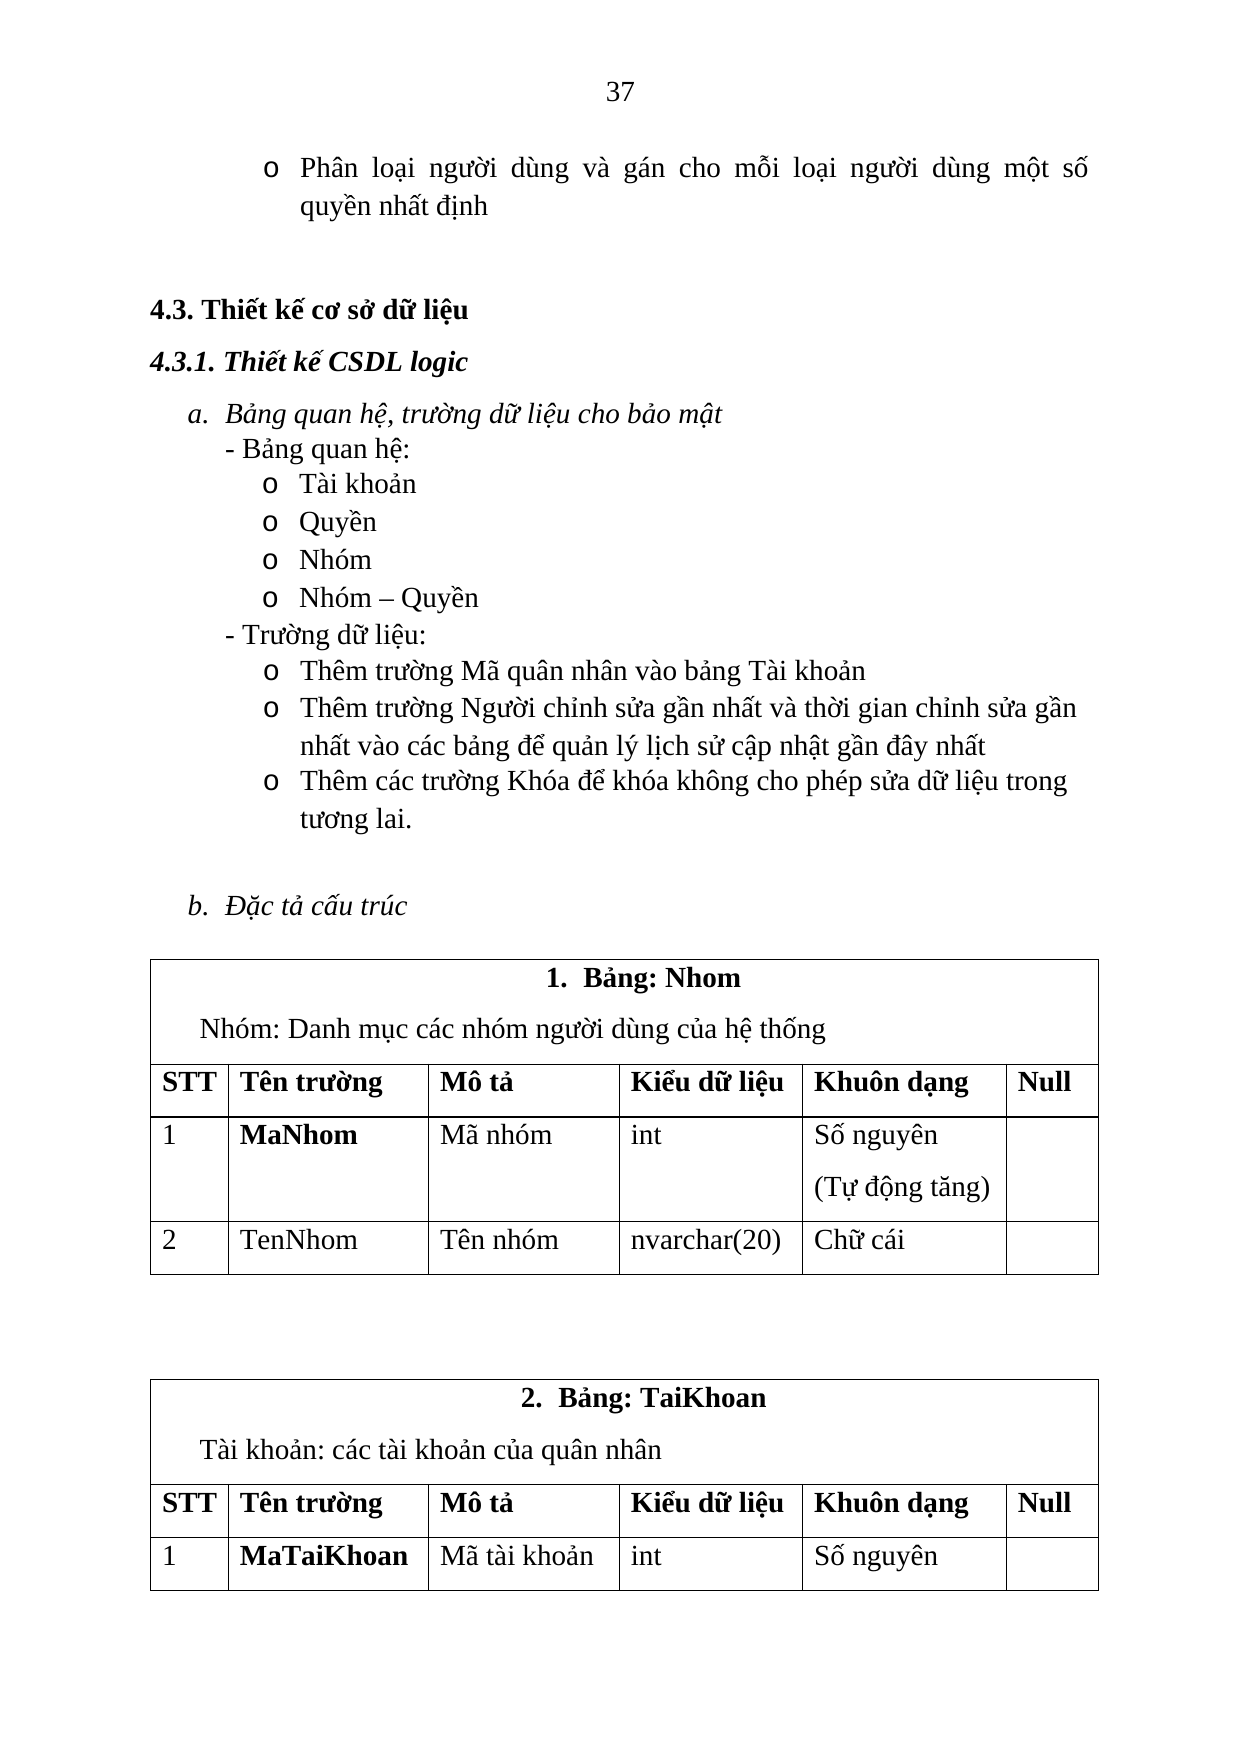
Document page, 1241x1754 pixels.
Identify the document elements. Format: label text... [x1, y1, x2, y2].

list Nhóm – Quyền [261, 580, 1090, 616]
table_cell [1007, 1222, 1098, 1274]
table_cell Tên trường [229, 1065, 428, 1116]
subtitle 4.3.1. Thiết kế CSDL logic [150, 344, 1090, 377]
table_cell STT [151, 1485, 228, 1537]
table_cell Khuôn dạng [803, 1485, 1006, 1537]
table_cell Mã nhóm [429, 1118, 619, 1221]
table_cell [1007, 1538, 1098, 1589]
list Tài khoản [261, 466, 1090, 502]
table_cell Số nguyên (Tự động tăng) [803, 1118, 1006, 1221]
table_cell Kiểu dữ liệu [620, 1065, 802, 1116]
table_cell Kiểu dữ liệu [620, 1485, 802, 1537]
table_cell Chữ cái [803, 1222, 1006, 1274]
table_cell MaTaiKhoan [229, 1538, 428, 1589]
table_cell 2 [151, 1222, 228, 1274]
list Quyền [261, 504, 1090, 540]
table_cell Mã tài khoản [429, 1538, 619, 1589]
table_header Bảng: Nhom Nhóm: Danh mục các nhóm người dùng của hệ thống [151, 960, 1098, 1063]
text - Bảng quan hệ: [150, 431, 1090, 464]
list Thêm trường Người chỉnh sửa gần nhất và thời gian chỉnh sửa gần nhất vào các bảng để quản lý lịch sử cập nhật gần đây nhất [262, 691, 1090, 762]
text - Trường dữ liệu: [150, 617, 1090, 651]
list Thêm các trường Khóa để khóa không cho phép sửa dữ liệu trong tương lai. [262, 763, 1090, 835]
table_cell int [620, 1538, 802, 1589]
list Phân loại người dùng và gán cho mỗi loại người dùng một số quyền nhất định [262, 150, 1090, 222]
table_cell STT [151, 1065, 228, 1116]
table_cell Null [1007, 1485, 1098, 1537]
table_cell TenNhom [229, 1222, 428, 1274]
table_header Bảng: TaiKhoan Tài khoản: các tài khoản của quân nhân [151, 1380, 1098, 1484]
list Bảng quan hệ, trường dữ liệu cho bảo mật [187, 396, 1090, 429]
table_cell [1007, 1118, 1098, 1221]
table_cell 1 [151, 1118, 228, 1221]
list Đặc tả cấu trúc [187, 888, 1090, 922]
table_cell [803, 1538, 1006, 1589]
list Nhóm [261, 542, 1090, 578]
list Thêm trường Mã quân nhân vào bảng Tài khoản [262, 653, 1090, 689]
table_cell MaNhom [229, 1118, 428, 1221]
table_cell int [620, 1118, 802, 1221]
table_cell 1 [151, 1538, 228, 1589]
table_cell Null [1007, 1065, 1098, 1116]
table_cell Khuôn dạng [803, 1065, 1006, 1116]
table_cell nvarchar(20) [620, 1222, 802, 1274]
table_cell Mô tả [429, 1065, 619, 1116]
table_cell Tên trường [229, 1485, 428, 1537]
table_cell Tên nhóm [429, 1222, 619, 1274]
table_cell Mô tả [429, 1485, 619, 1537]
subtitle 4.3. Thiết kế cơ sở dữ liệu [150, 292, 1090, 326]
